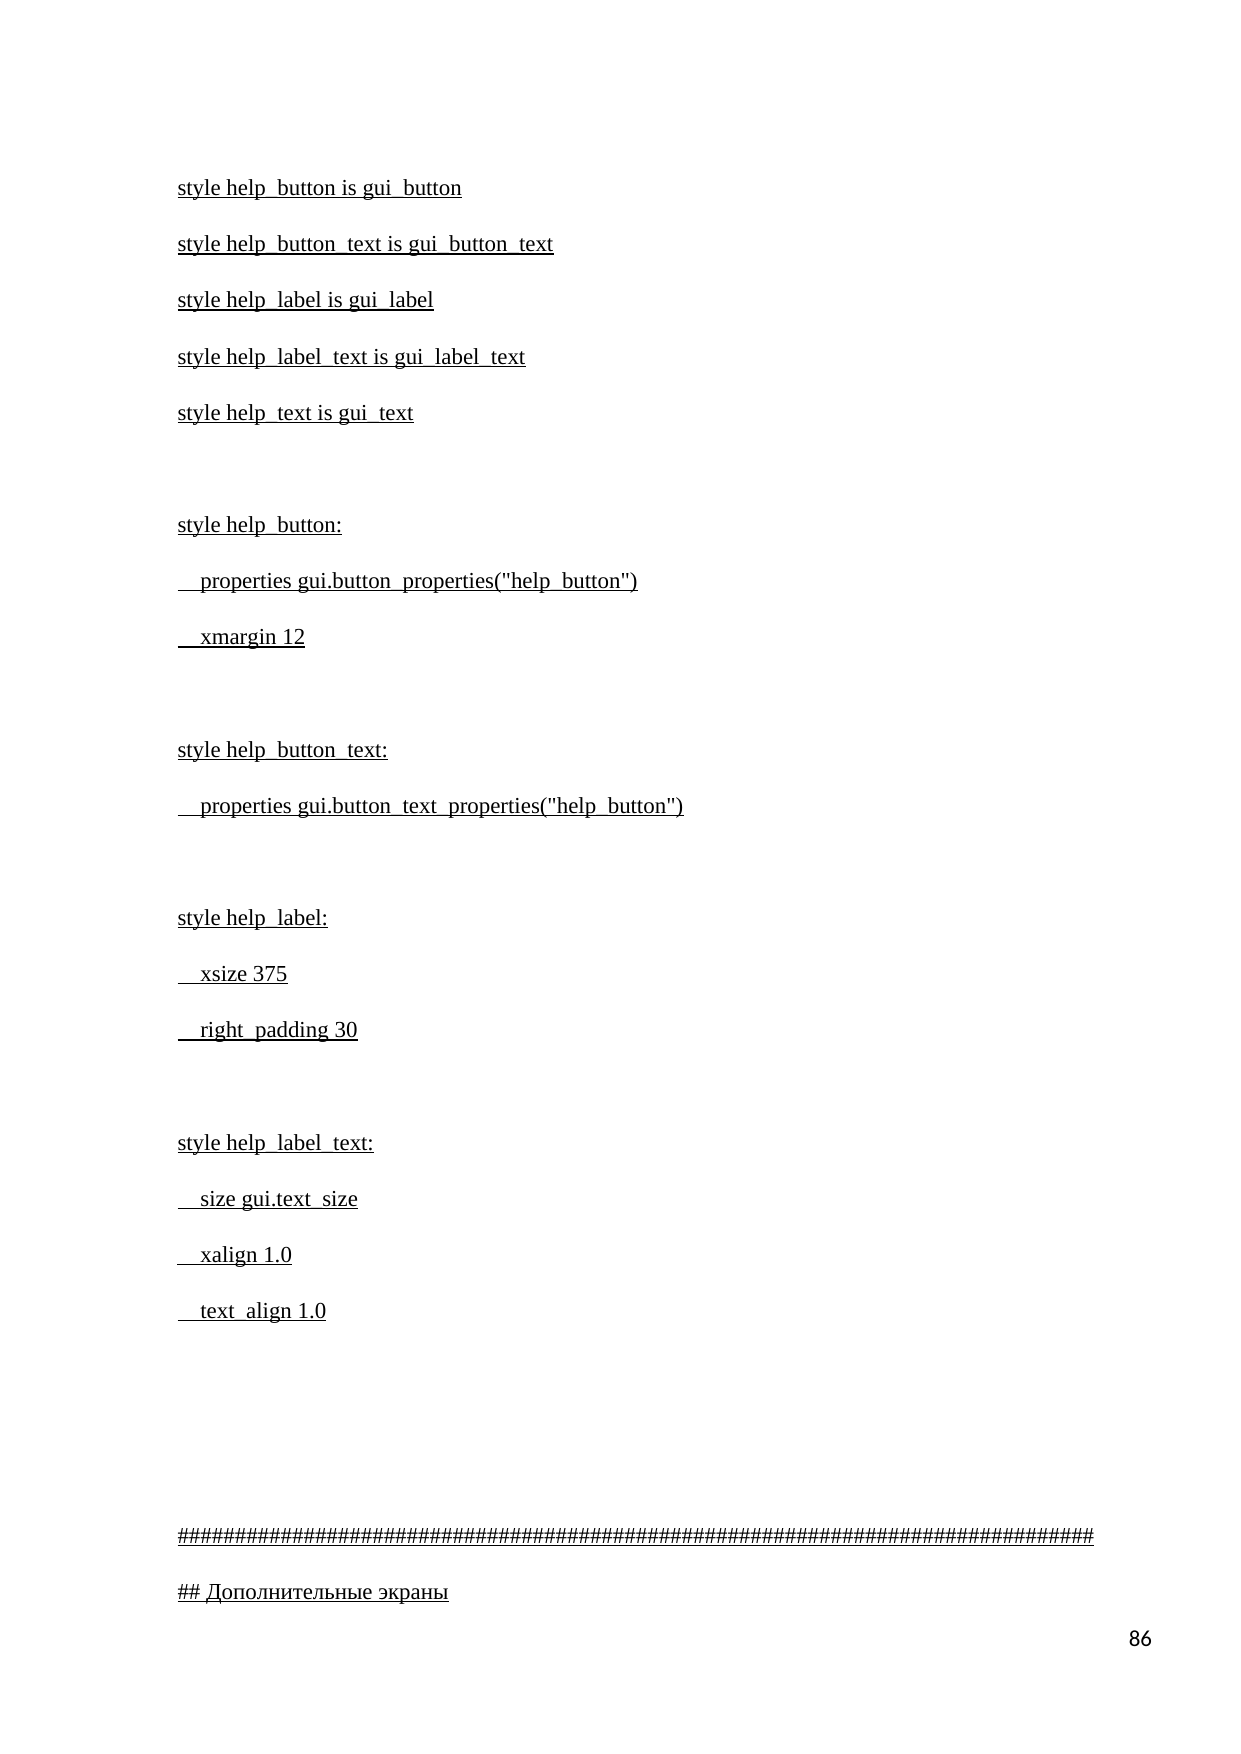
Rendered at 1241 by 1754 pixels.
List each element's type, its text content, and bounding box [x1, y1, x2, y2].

text style help_label_text: [177, 1129, 1152, 1155]
text properties gui.button_text_properties("help_button") [177, 792, 1152, 818]
text ## Дополнительные экраны [177, 1578, 1152, 1604]
text style help_label is gui_label [177, 287, 1152, 313]
text style help_button: [177, 511, 1152, 537]
text xalign 1.0 [177, 1241, 1152, 1267]
text style help_label_text is gui_label_text [177, 343, 1152, 369]
text style help_button_text: [177, 736, 1152, 762]
text style help_button_text is gui_button_text [177, 230, 1152, 257]
text text_align 1.0 [177, 1297, 1152, 1323]
text style help_button is gui_button [177, 174, 1152, 201]
text xsize 375 [177, 960, 1152, 987]
text style help_text is gui_text [177, 399, 1152, 425]
text right_padding 30 [177, 1016, 1152, 1043]
text properties gui.button_properties("help_button") [177, 567, 1152, 594]
text size gui.text_size [177, 1185, 1152, 1211]
text xmargin 12 [177, 623, 1152, 650]
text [177, 1522, 1152, 1548]
text style help_label: [177, 904, 1152, 931]
